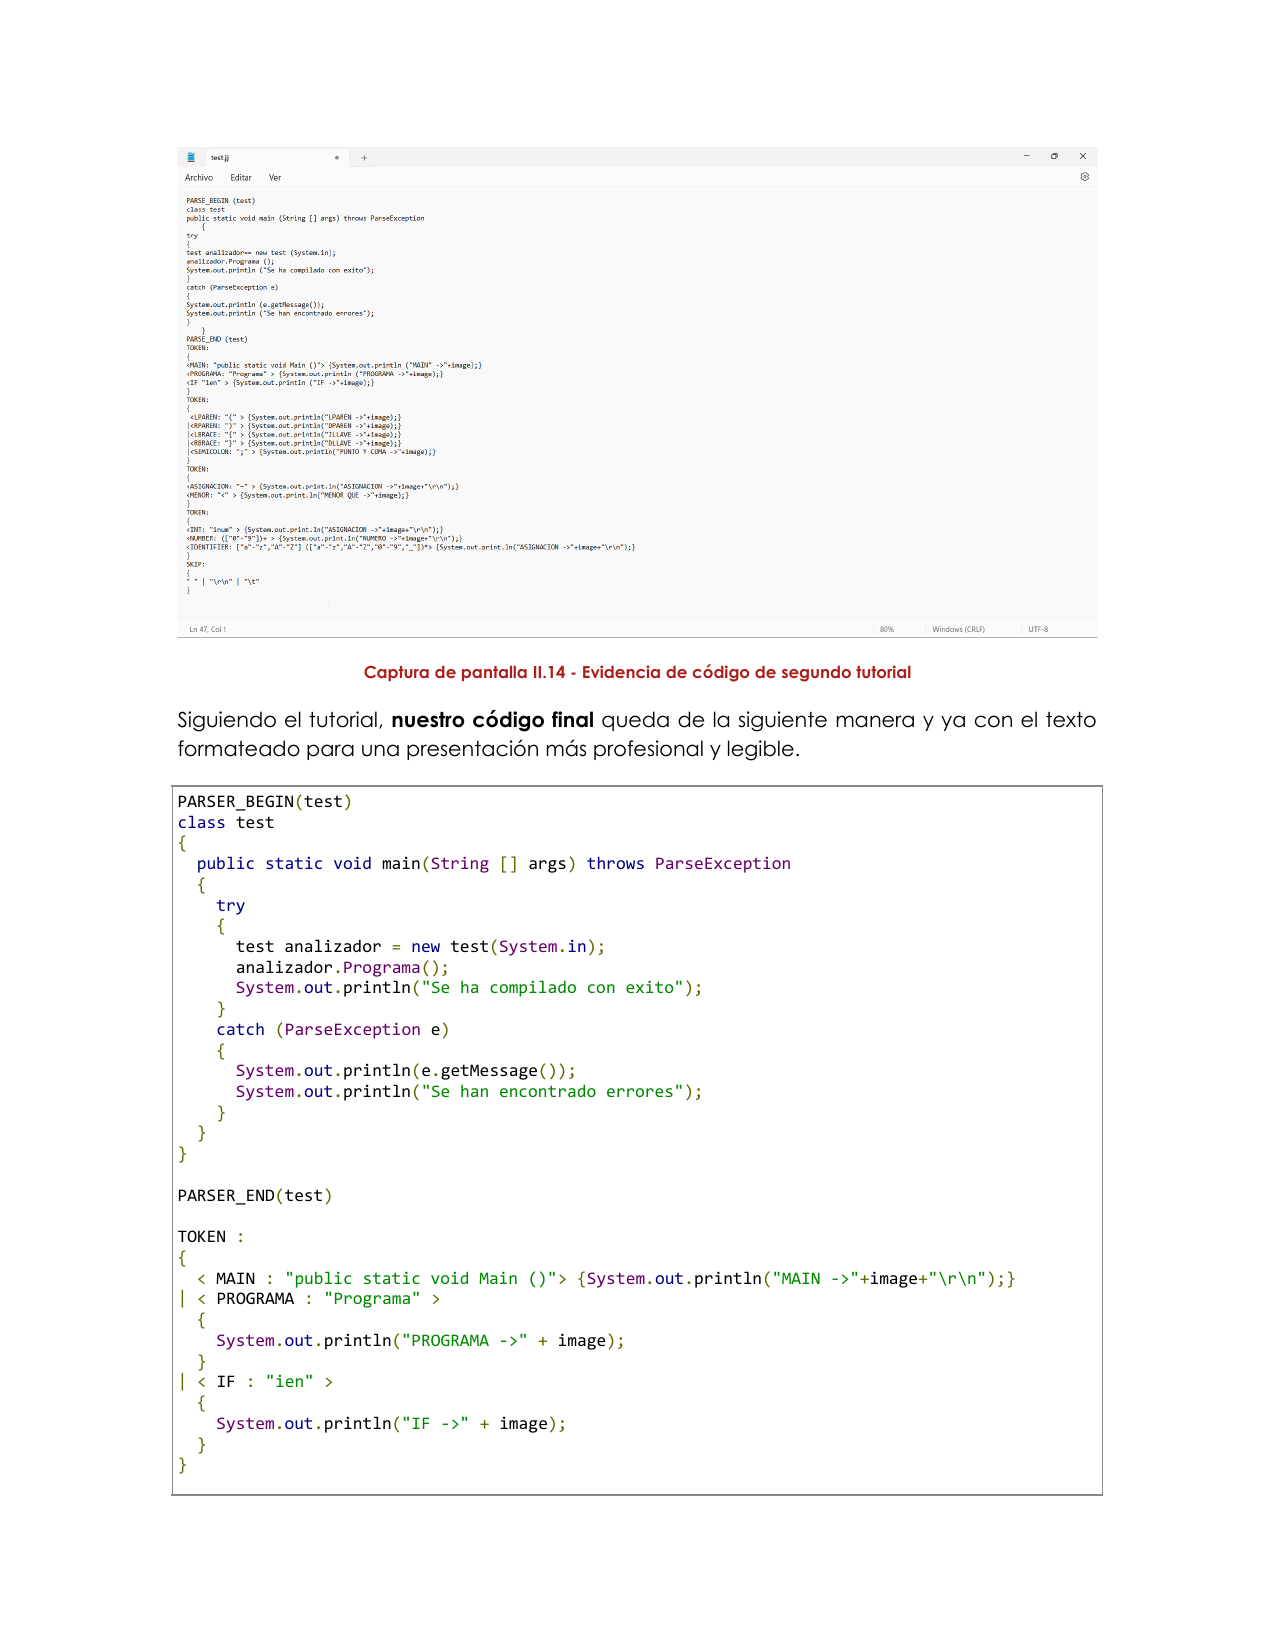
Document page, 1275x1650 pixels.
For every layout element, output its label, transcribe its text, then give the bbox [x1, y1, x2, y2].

text PARSER_BEGIN(test) [173, 787, 1102, 812]
text | < PROGRAMA : "Programa" > [177, 1289, 1098, 1309]
text System.out.println("PROGRAMA ->" + image); [177, 1330, 1098, 1351]
text } [177, 998, 1098, 1019]
text class test [177, 812, 1098, 833]
text try [177, 895, 1098, 916]
text { [177, 874, 1098, 895]
text analizador.Programa(); [177, 957, 1098, 978]
text | < IF : "ien" > [177, 1372, 1098, 1392]
text { [177, 1392, 1098, 1413]
text < MAIN : "public static void Main ()"> {System.out.println("MAIN ->"+image+"\r\n");} [177, 1268, 1098, 1289]
text PARSER_END(test) [177, 1185, 1098, 1206]
text } [177, 1143, 1098, 1164]
text { [177, 916, 1098, 936]
text } [177, 1123, 1098, 1143]
text { [177, 1309, 1098, 1330]
text } [177, 1102, 1098, 1123]
text System.out.println("Se han encontrado errores"); [177, 1081, 1098, 1102]
text Siguiendo el tutorial, nuestro código final queda de la siguiente manera y ya con el texto formateado para una presentación más profesional y legible. [177, 706, 1098, 761]
text { [177, 1247, 1098, 1268]
text { [177, 833, 1098, 853]
text System.out.println(e.getMessage()); [177, 1061, 1098, 1081]
text { [177, 1040, 1098, 1061]
text public static void main(String [] args) throws ParseException [177, 853, 1098, 874]
text } [177, 1434, 1098, 1454]
text System.out.println("IF ->" + image); [177, 1413, 1098, 1434]
text test analizador = new test(System.in); [177, 936, 1098, 957]
picture [177, 147, 1098, 638]
text } [177, 1454, 1098, 1475]
text System.out.println("Se ha compilado con exito"); [177, 978, 1098, 998]
text } [177, 1351, 1098, 1372]
text catch (ParseException e) [177, 1019, 1098, 1040]
text TOKEN : [177, 1226, 1098, 1247]
